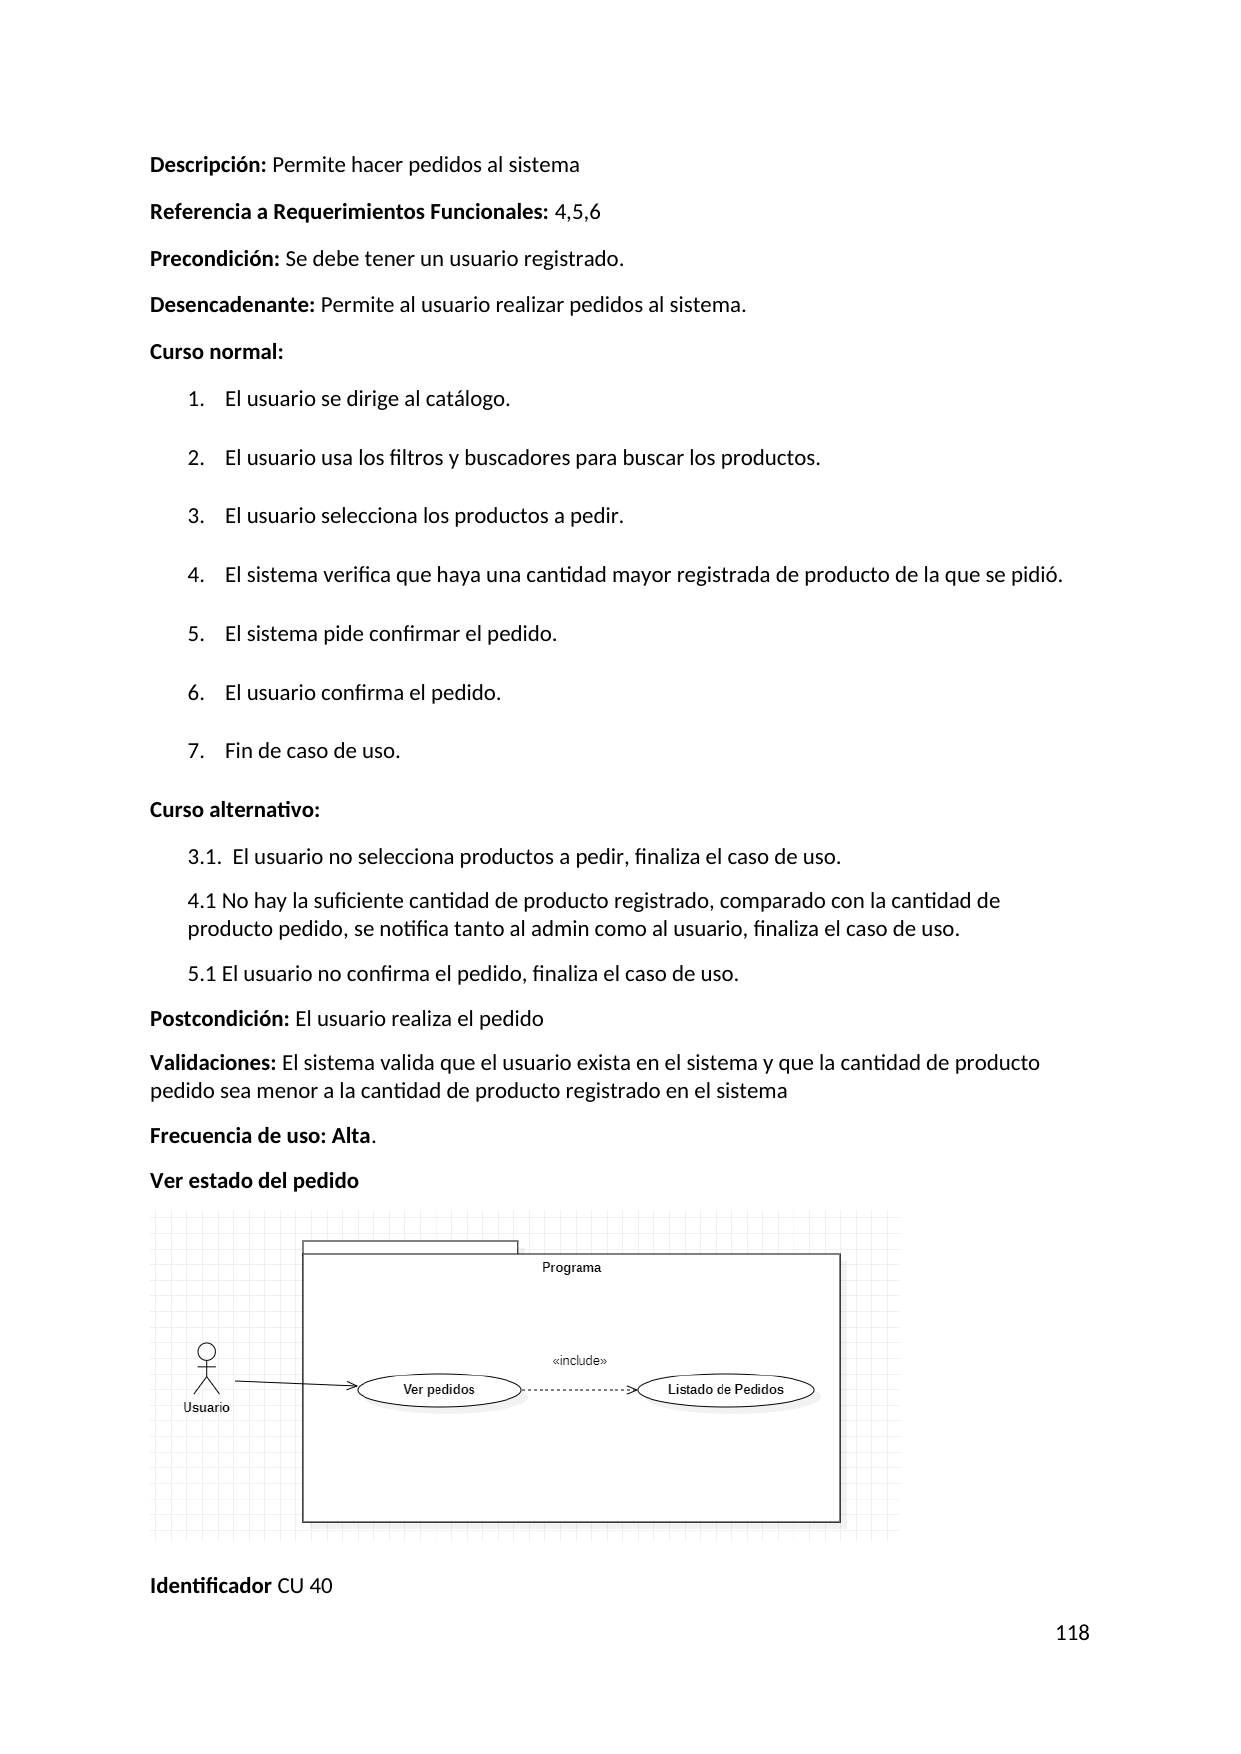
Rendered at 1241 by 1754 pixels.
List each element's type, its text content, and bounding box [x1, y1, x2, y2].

text Referencia a Requerimientos Funcionales: 4,5,6 [150, 197, 1090, 225]
list El usuario se dirige al catálogo. [187, 384, 1090, 412]
text Postcondición: El usuario realiza el pedido [150, 1004, 1090, 1032]
text 3.1. El usuario no selecciona productos a pedir, finaliza el caso de uso. [187, 842, 1090, 870]
text 5.1 El usuario no confirma el pedido, finaliza el caso de uso. [187, 959, 1090, 987]
text Descripción: Permite hacer pedidos al sistema [150, 150, 1090, 178]
text Validaciones: El sistema valida que el usuario exista en el sistema y que la cantidad de producto pedido sea menor a la cantidad de producto registrado en el sistema [150, 1048, 1090, 1104]
picture [150, 1210, 901, 1541]
text Curso normal: [150, 337, 1090, 366]
list El usuario selecciona los productos a pedir. [187, 502, 1090, 530]
text Curso alternativo: [150, 795, 1090, 823]
text Identificador CU 40 [150, 1571, 1090, 1599]
list Fin de caso de uso. [187, 736, 1090, 764]
text Precondición: Se debe tener un usuario registrado. [150, 244, 1090, 272]
list El usuario confirma el pedido. [187, 678, 1090, 706]
text Desencadenante: Permite al usuario realizar pedidos al sistema. [150, 291, 1090, 319]
list El sistema verifica que haya una cantidad mayor registrada de producto de la que se pidió. [187, 560, 1090, 588]
list El usuario usa los filtros y buscadores para buscar los productos. [187, 443, 1090, 471]
text Ver estado del pedido [150, 1166, 1090, 1194]
text Frecuencia de uso: Alta. [150, 1121, 1090, 1149]
text 4.1 No hay la suficiente cantidad de producto registrado, comparado con la cantidad de producto pedido, se notifica tanto al admin como al usuario, finaliza el caso de uso. [187, 886, 1090, 942]
list El sistema pide confirmar el pedido. [187, 619, 1090, 647]
